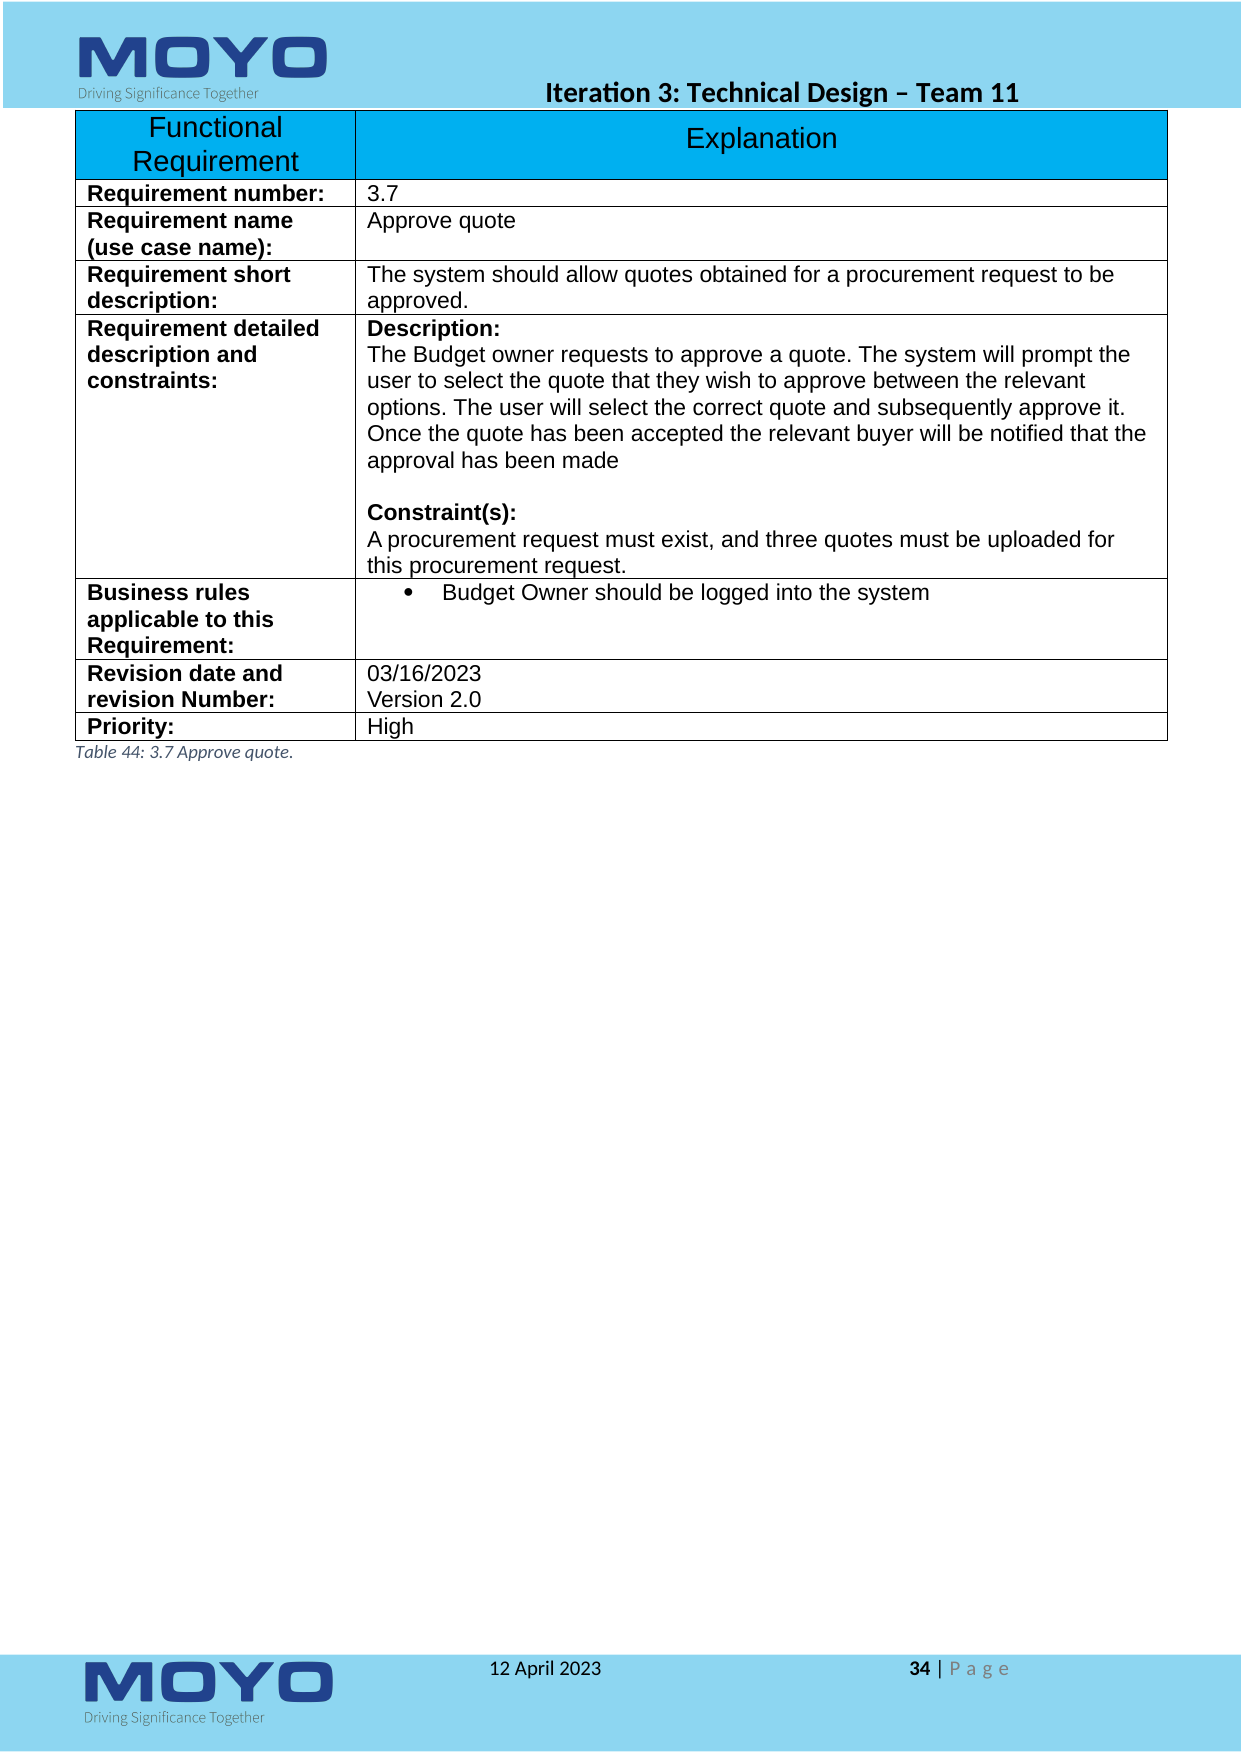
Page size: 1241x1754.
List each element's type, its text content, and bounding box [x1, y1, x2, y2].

table_header Explanation [356, 111, 1167, 179]
picture [75, 31, 330, 105]
table_cell 3.7 [356, 180, 1167, 206]
table_cell Business rules applicable to this Requirement: [76, 579, 355, 658]
table_cell Description: The Budget owner requests to approve a quote. The system will prompt the user to select the quote that they wish to approve between the relevant options. The user will select the correct quote and subsequently approve it. Once the quote has been accepted the relevant buyer will be notified that the approval has been made Constraint(s): A procurement request must exist, and three quotes must be uploaded for this procurement request. [356, 315, 1167, 578]
text Table 44: 3.7 Approve quote. [75, 741, 1165, 763]
table_cell Requirement number: [76, 180, 355, 206]
table_cell Revision date and revision Number: [76, 660, 355, 712]
table_cell Requirement short description: [76, 261, 355, 314]
table_cell Approve quote [356, 207, 1167, 260]
table_cell Budget Owner should be logged into the system [356, 579, 1167, 658]
table_cell Requirement name (use case name): [76, 207, 355, 260]
picture [81, 1656, 336, 1729]
table_cell Priority: [76, 713, 355, 739]
table_cell The system should allow quotes obtained for a procurement request to be approved. [356, 261, 1167, 314]
table_cell 03/16/2023 Version 2.0 [356, 660, 1167, 712]
table_cell Requirement detailed description and constraints: [76, 315, 355, 578]
table_cell High [356, 713, 1167, 739]
table_header Functional Requirement [76, 111, 355, 179]
